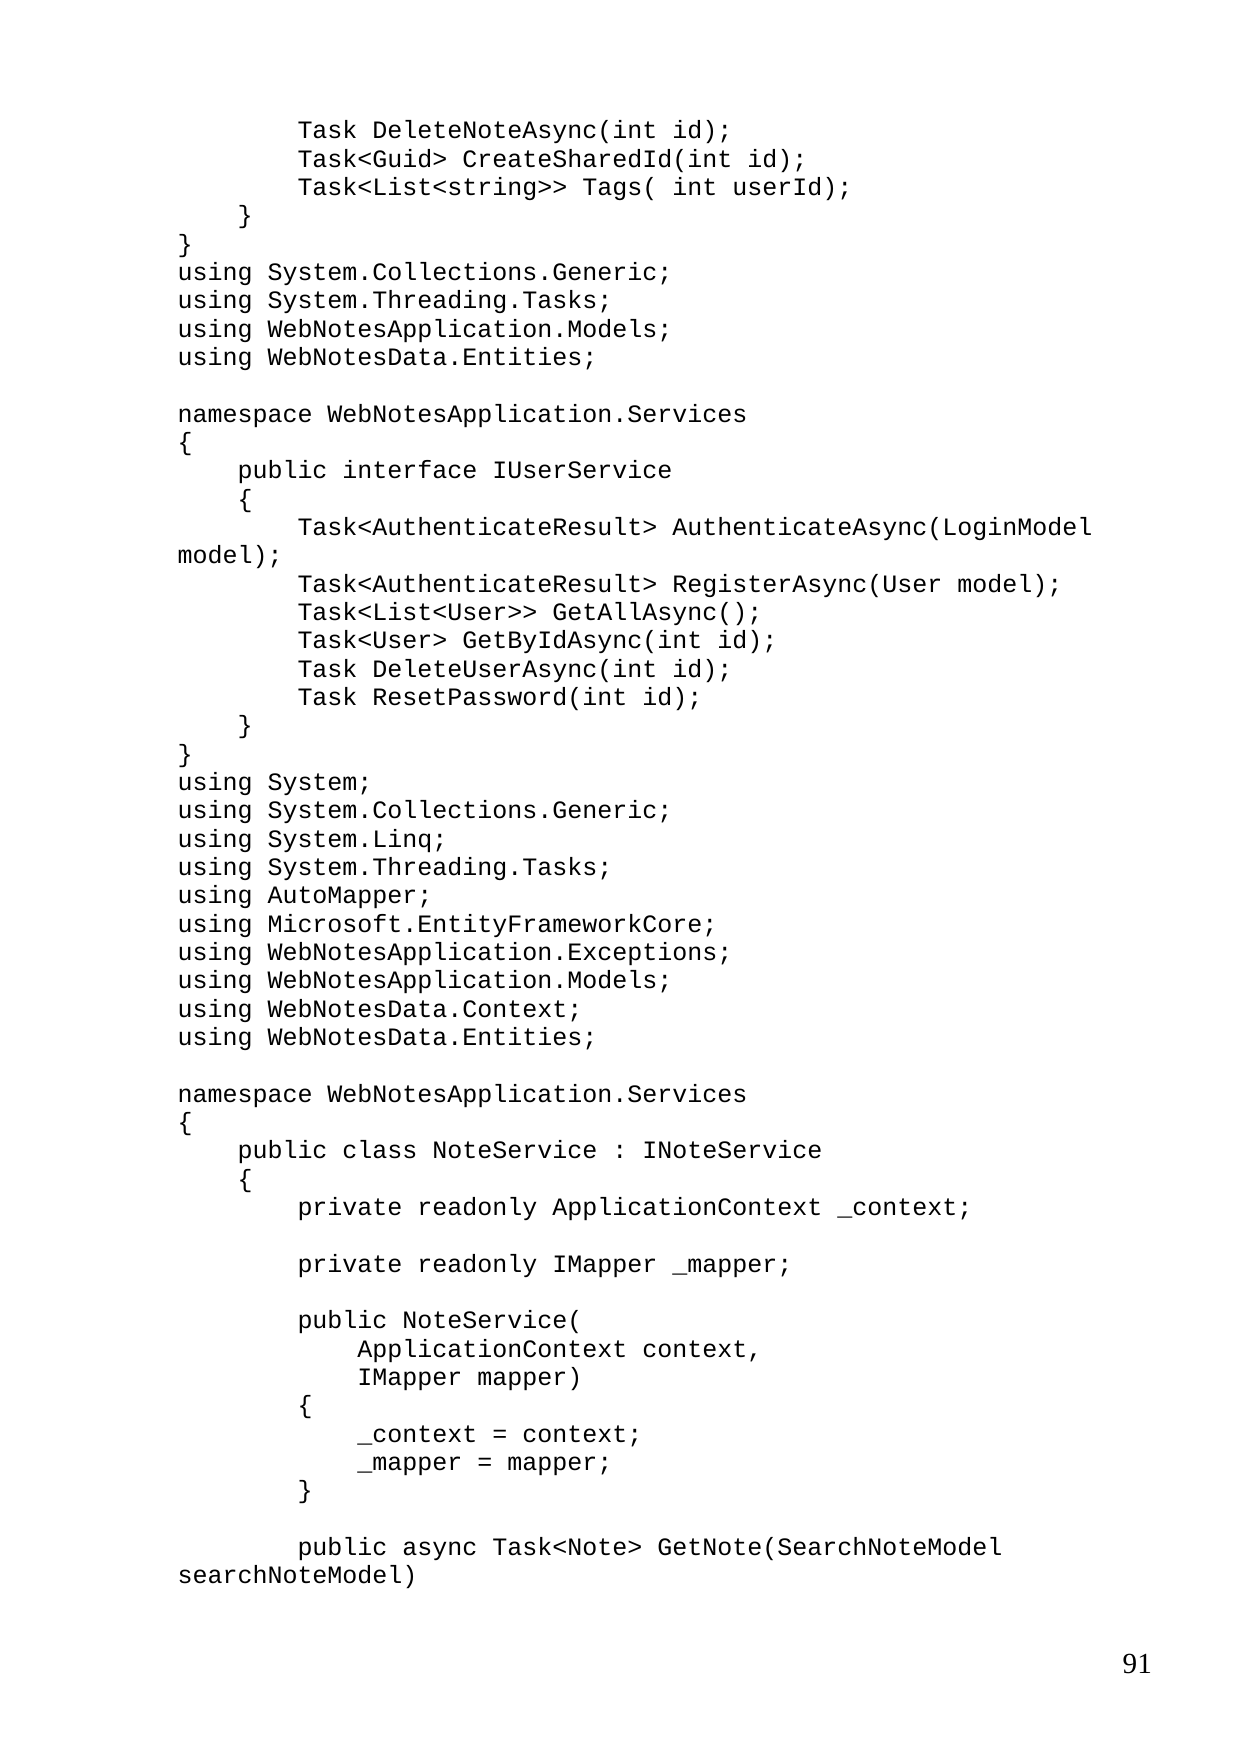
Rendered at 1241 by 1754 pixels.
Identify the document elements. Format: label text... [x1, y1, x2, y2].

text Task<AuthenticateResult> AuthenticateAsync(LoginModel model); [177, 515, 1152, 571]
text Task<List<string>> Tags( int userId); [177, 175, 1152, 203]
text using System.Threading.Tasks; [177, 288, 1152, 316]
text using WebNotesData.Entities; [177, 1025, 1152, 1053]
text using System; [177, 770, 1152, 798]
text Task<User> GetByIdAsync(int id); [177, 628, 1152, 656]
text using System.Collections.Generic; [177, 798, 1152, 826]
text public interface IUserService [177, 458, 1152, 486]
text { [177, 430, 1152, 458]
text public async Task<Note> GetNote(SearchNoteModel searchNoteModel) [177, 1535, 1152, 1591]
text using AutoMapper; [177, 883, 1152, 911]
text Task DeleteNoteAsync(int id); [177, 118, 1152, 146]
text private readonly IMapper _mapper; [177, 1251, 1152, 1280]
text using WebNotesApplication.Models; [177, 968, 1152, 996]
text IMapper mapper) [177, 1365, 1152, 1393]
text public class NoteService : INoteService [177, 1138, 1152, 1166]
text } [177, 741, 1152, 770]
text } [177, 231, 1152, 260]
text { [177, 1166, 1152, 1195]
text public NoteService( [177, 1308, 1152, 1336]
text namespace WebNotesApplication.Services [177, 1081, 1152, 1110]
text Task<AuthenticateResult> RegisterAsync(User model); [177, 571, 1152, 600]
text { [177, 486, 1152, 515]
text } [177, 1478, 1152, 1506]
text using WebNotesData.Entities; [177, 345, 1152, 373]
text using WebNotesData.Context; [177, 996, 1152, 1025]
text using System.Threading.Tasks; [177, 855, 1152, 883]
text Task<List<User>> GetAllAsync(); [177, 600, 1152, 628]
text using WebNotesApplication.Models; [177, 316, 1152, 345]
text { [177, 1110, 1152, 1138]
text ApplicationContext context, [177, 1336, 1152, 1365]
text { [177, 1393, 1152, 1421]
text _mapper = mapper; [177, 1450, 1152, 1478]
text private readonly ApplicationContext _context; [177, 1195, 1152, 1223]
text using Microsoft.EntityFrameworkCore; [177, 911, 1152, 940]
text using WebNotesApplication.Exceptions; [177, 940, 1152, 968]
text _context = context; [177, 1421, 1152, 1450]
text namespace WebNotesApplication.Services [177, 401, 1152, 430]
text Task ResetPassword(int id); [177, 685, 1152, 713]
text } [177, 713, 1152, 741]
text Task<Guid> CreateSharedId(int id); [177, 146, 1152, 175]
text Task DeleteUserAsync(int id); [177, 656, 1152, 685]
text using System.Collections.Generic; [177, 260, 1152, 288]
text } [177, 203, 1152, 231]
text using System.Linq; [177, 826, 1152, 855]
